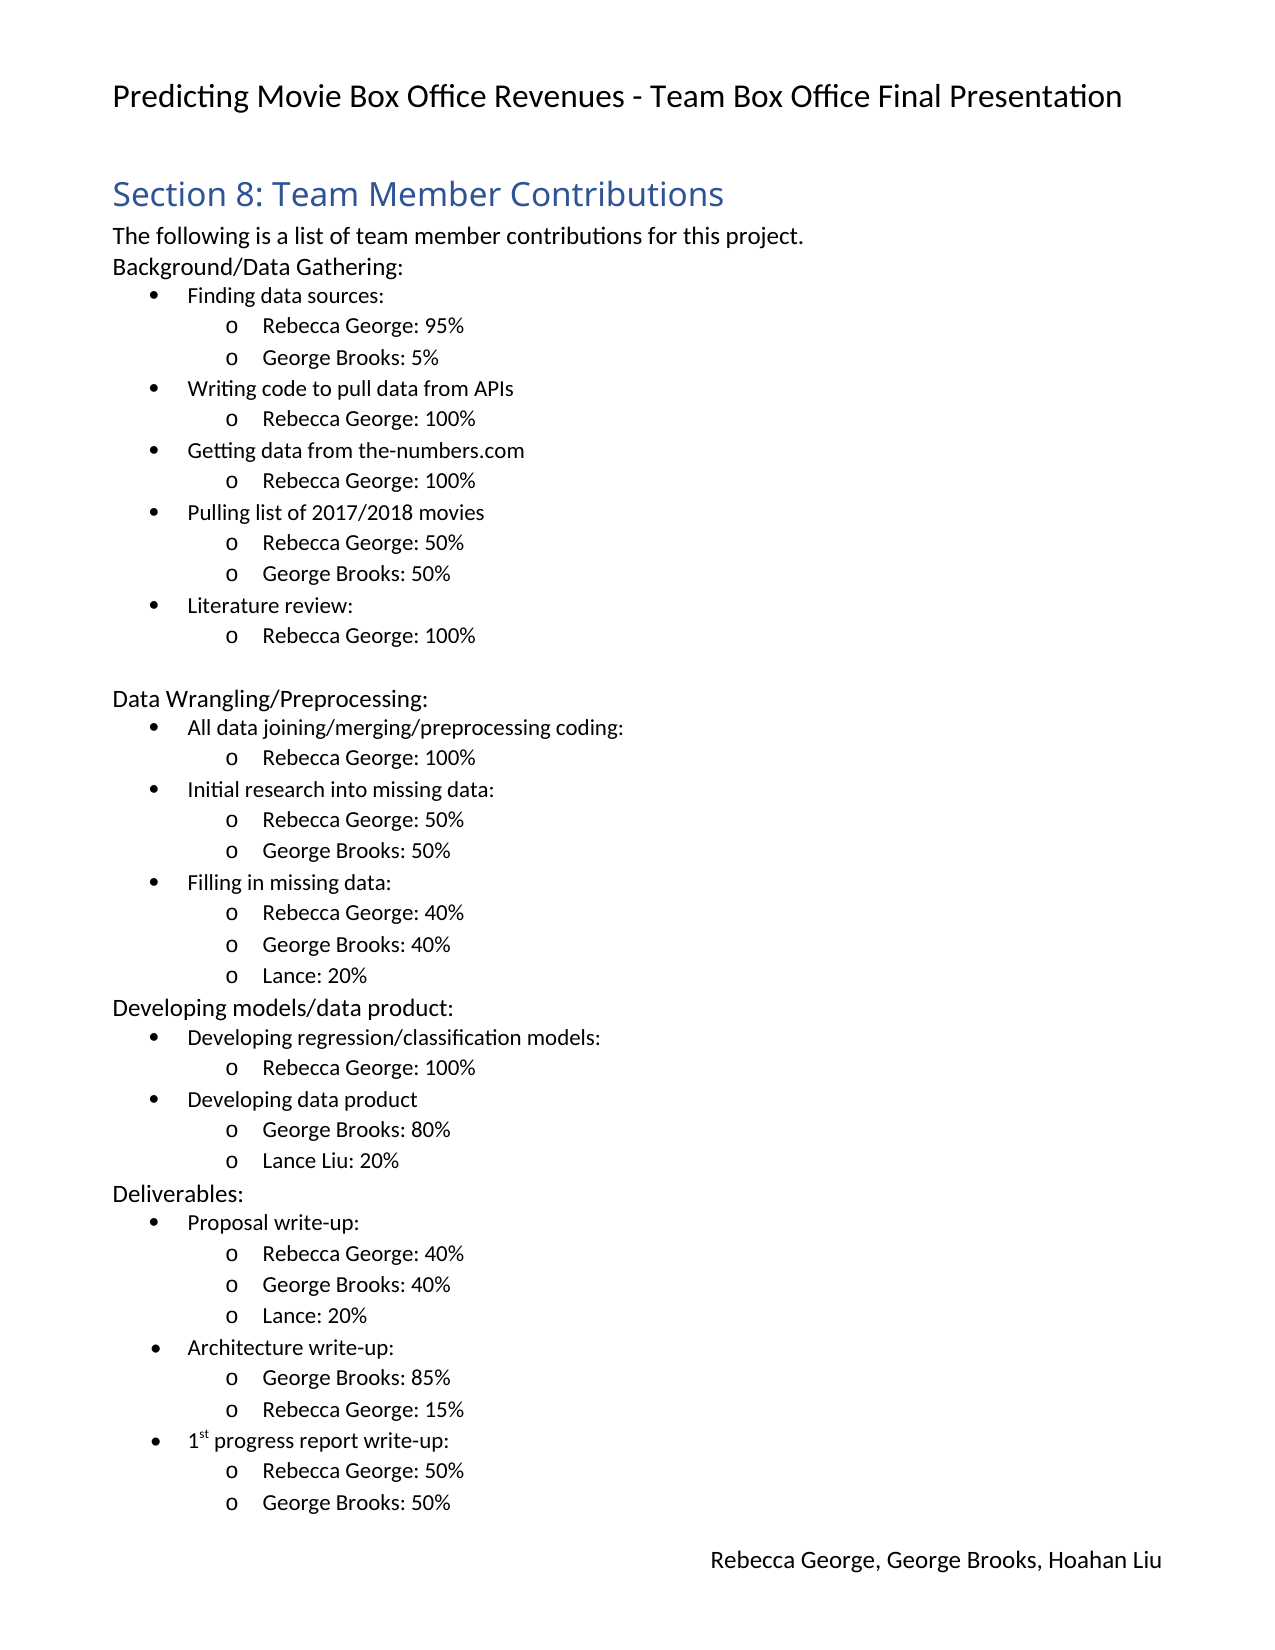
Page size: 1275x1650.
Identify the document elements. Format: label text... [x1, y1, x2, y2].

list George Brooks: 50% [225, 837, 1162, 866]
list George Brooks: 40% [225, 930, 1162, 959]
text Data Wrangling/Preprocessing: [112, 683, 1162, 713]
list Rebecca George: 100% [225, 743, 1162, 773]
list George Brooks: 40% [225, 1270, 1162, 1299]
list George Brooks: 50% [225, 559, 1162, 588]
subtitle Section 8: Team Member Contributions [112, 171, 1162, 217]
list Lance Liu: 20% [225, 1146, 1162, 1176]
list Developing regression/classification models: [150, 1023, 1162, 1051]
list All data joining/merging/preprocessing coding: [150, 713, 1162, 741]
list Rebecca George: 50% [225, 805, 1162, 834]
list Filling in missing data: [150, 868, 1162, 896]
text The following is a list of team member contributions for this project. [112, 220, 1162, 251]
text Developing models/data product: [112, 993, 1162, 1023]
list George Brooks: 5% [225, 343, 1162, 372]
list Literature review: [150, 591, 1162, 619]
list Finding data sources: [150, 281, 1162, 309]
list George Brooks: 85% [225, 1363, 1162, 1392]
list Proposal write-up: [150, 1208, 1162, 1236]
text Deliverables: [112, 1178, 1162, 1208]
list Rebecca George: 100% [225, 1053, 1162, 1082]
list Rebecca George: 100% [225, 621, 1162, 650]
list Rebecca George: 15% [225, 1395, 1162, 1424]
list Lance: 20% [225, 1302, 1162, 1331]
list Rebecca George: 40% [225, 1239, 1162, 1268]
list Rebecca George: 100% [225, 404, 1162, 434]
list Rebecca George: 50% [225, 528, 1162, 557]
list Architecture write-up: [150, 1333, 1162, 1361]
list Lance: 20% [225, 961, 1162, 990]
list Writing code to pull data from APIs [150, 374, 1162, 402]
list Developing data product [150, 1085, 1162, 1113]
list Rebecca George: 100% [225, 466, 1162, 495]
list Pulling list of 2017/2018 movies [150, 498, 1162, 526]
list Rebecca George: 50% [225, 1456, 1162, 1486]
text Background/Data Gathering: [112, 251, 1162, 281]
list Rebecca George: 40% [225, 898, 1162, 927]
list George Brooks: 80% [225, 1115, 1162, 1144]
list Rebecca George: 95% [225, 311, 1162, 341]
list George Brooks: 50% [225, 1488, 1162, 1517]
list Getting data from the-numbers.com [150, 436, 1162, 464]
list Initial research into missing data: [150, 775, 1162, 803]
list 1st progress report write-up: [150, 1426, 1162, 1454]
